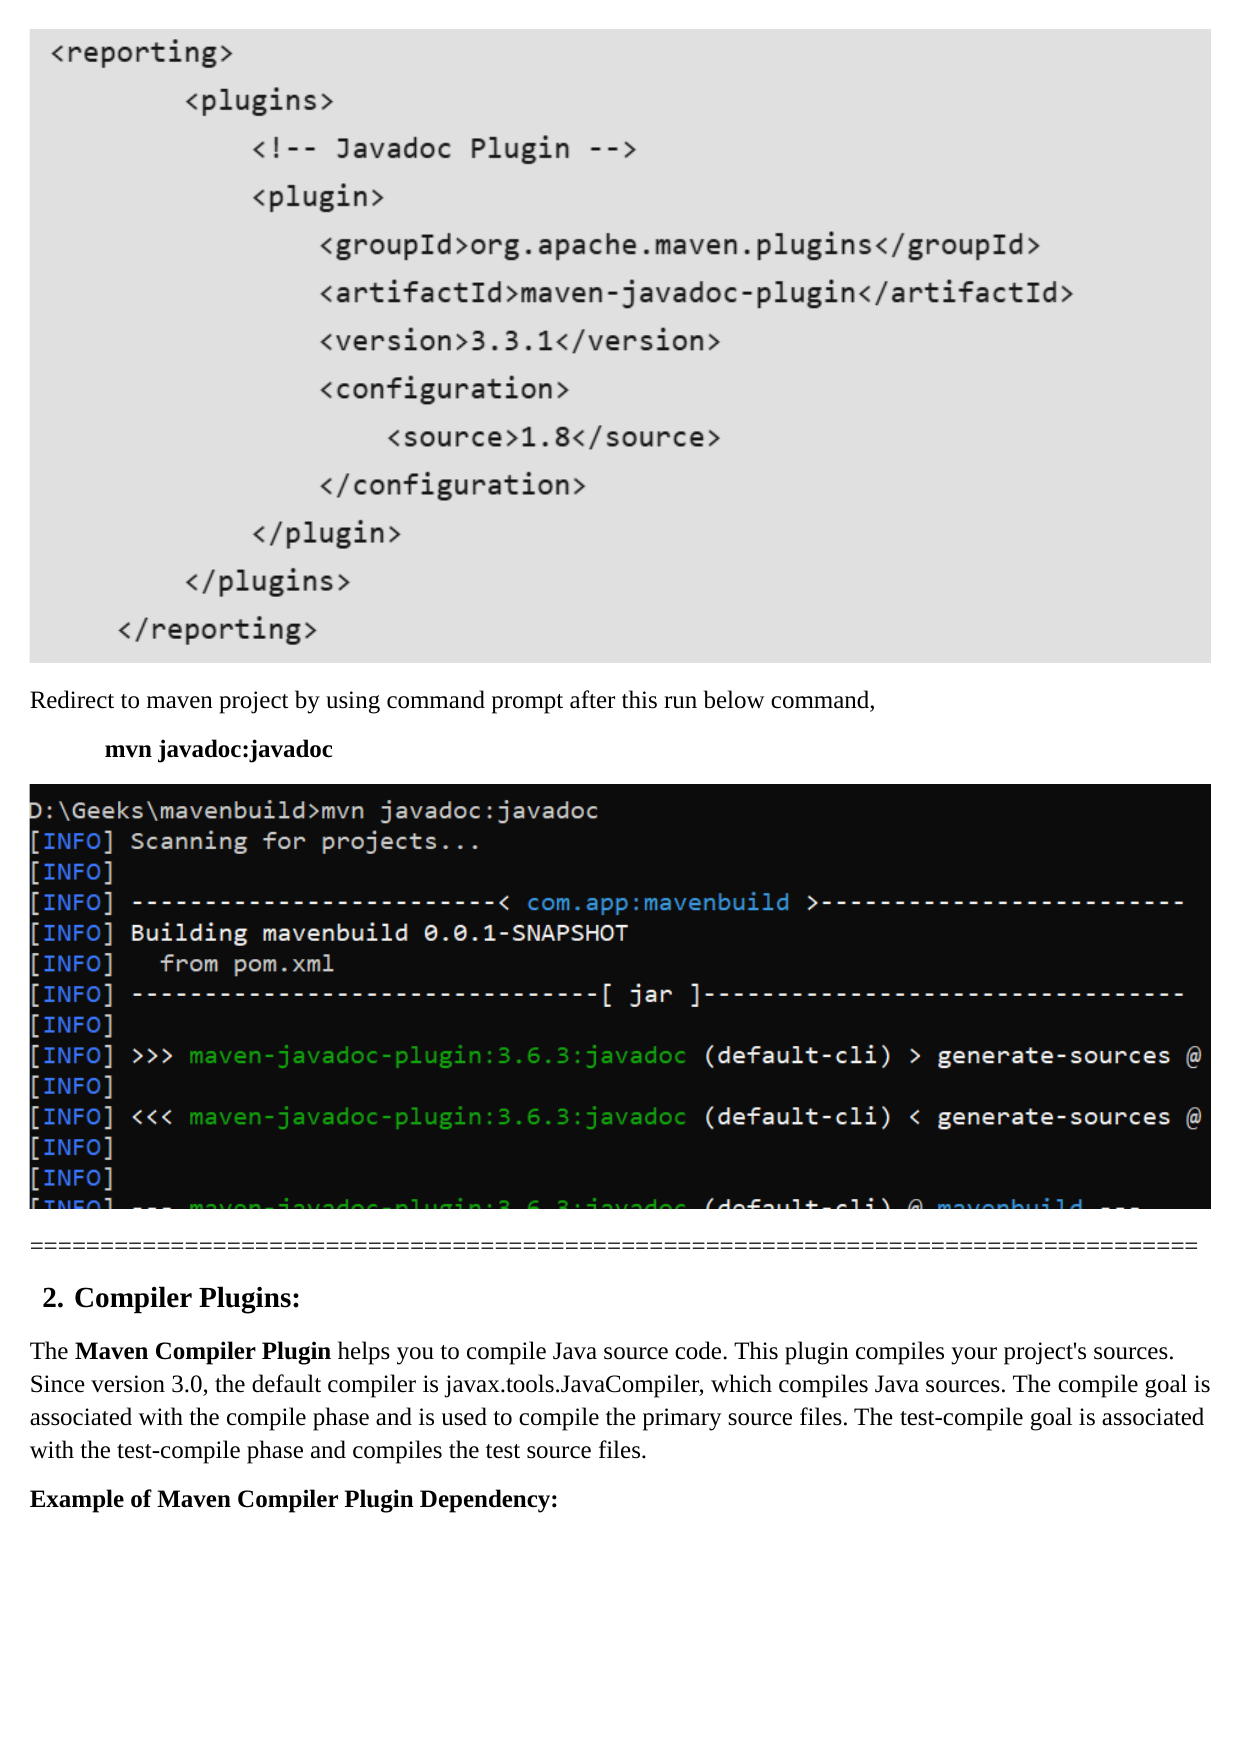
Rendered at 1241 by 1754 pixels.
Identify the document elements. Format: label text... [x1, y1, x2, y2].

text =================================================================================== [29, 1231, 1211, 1259]
text mvn javadoc:javadoc [29, 734, 1211, 763]
text Redirect to maven project by using command prompt after this run below command, [29, 685, 1211, 713]
text The Maven Compiler Plugin helps you to compile Java source code. This plugin compiles your project's sources. Since version 3.0, the default compiler is javax.tools.JavaCompiler, which compiles Java sources. The compile goal is associated with the compile phase and is used to compile the primary source files. The test-compile goal is associated with the test-compile phase and compiles the test source files. [29, 1336, 1211, 1463]
text Example of Maven Compiler Plugin Dependency: [29, 1484, 1211, 1513]
list Compiler Plugins: [42, 1281, 1211, 1314]
picture [29, 784, 1211, 1209]
picture [29, 29, 1211, 663]
